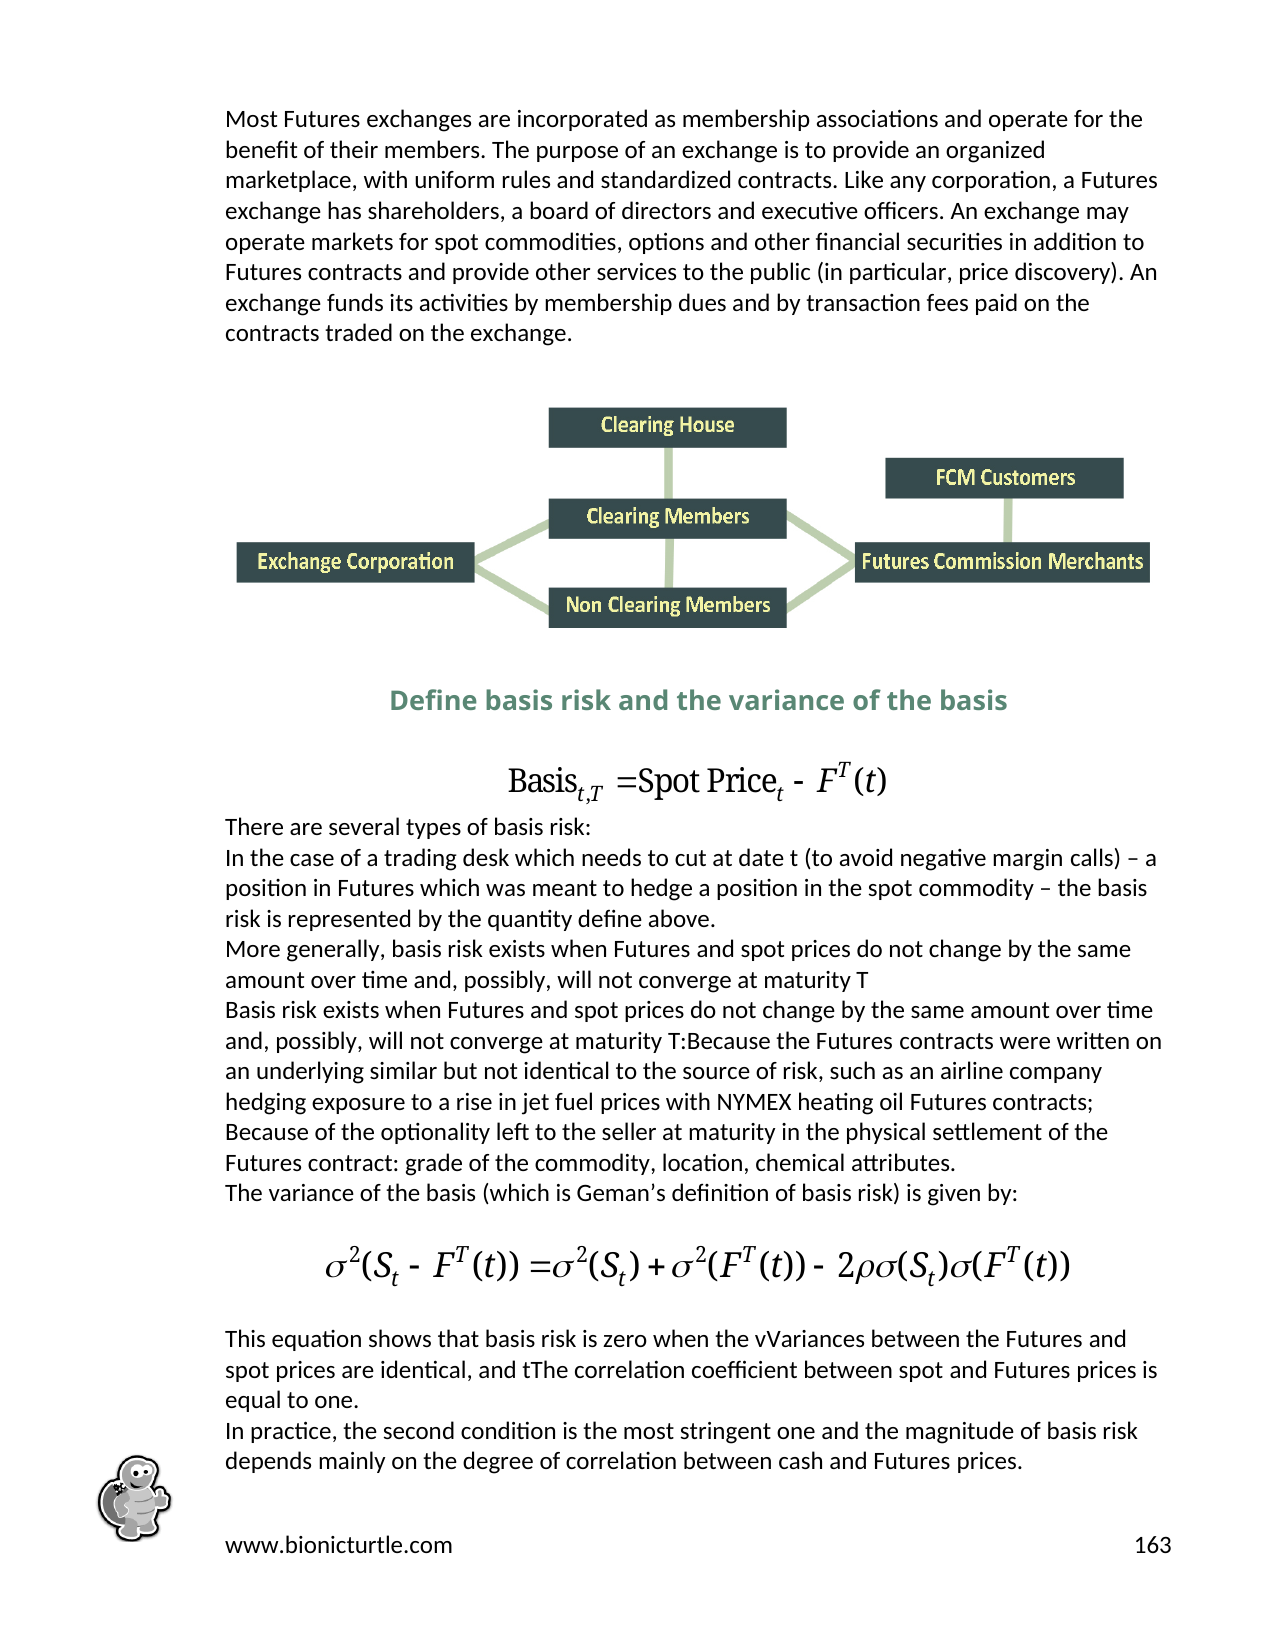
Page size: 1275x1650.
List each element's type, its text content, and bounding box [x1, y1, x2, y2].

subtitle Define basis risk and the variance of the basis [225, 681, 1172, 755]
text More generally, basis risk exists when Futures and spot prices do not change by the same amount over time and, possibly, will not converge at maturity T [225, 933, 1172, 994]
text Because of the optionality left to the seller at maturity in the physical settlement of the Futures contract: grade of the commodity, location, chemical attributes. [225, 1116, 1172, 1177]
text In the case of a trading desk which needs to cut at date t (to avoid negative margin calls) – a position in Futures which was meant to hedge a position in the spot commodity – the basis risk is represented by the quantity define above. [225, 842, 1172, 933]
text The variance of the basis (which is Geman’s definition of basis risk) is given by: [225, 1177, 1172, 1208]
text In practice, the second condition is the most stringent one and the magnitude of basis risk depends mainly on the degree of correlation between cash and Futures prices. [225, 1415, 1172, 1476]
text There are several types of basis risk: [225, 811, 1172, 842]
text Most Futures exchanges are incorporated as membership associations and operate for the benefit of their members. The purpose of an exchange is to provide an organized marketplace, with uniform rules and standardized contracts. Like any corporation, a Futures exchange has shareholders, a board of directors and executive officers. An exchange may operate markets for spot commodities, options and other financial securities in addition to Futures contracts and provide other services to the public (in particular, price discovery). An exchange funds its activities by membership dues and by transaction fees paid on the contracts traded on the exchange. [225, 103, 1172, 348]
text This equation shows that basis risk is zero when [225, 1323, 1172, 1415]
picture [227, 378, 1170, 657]
